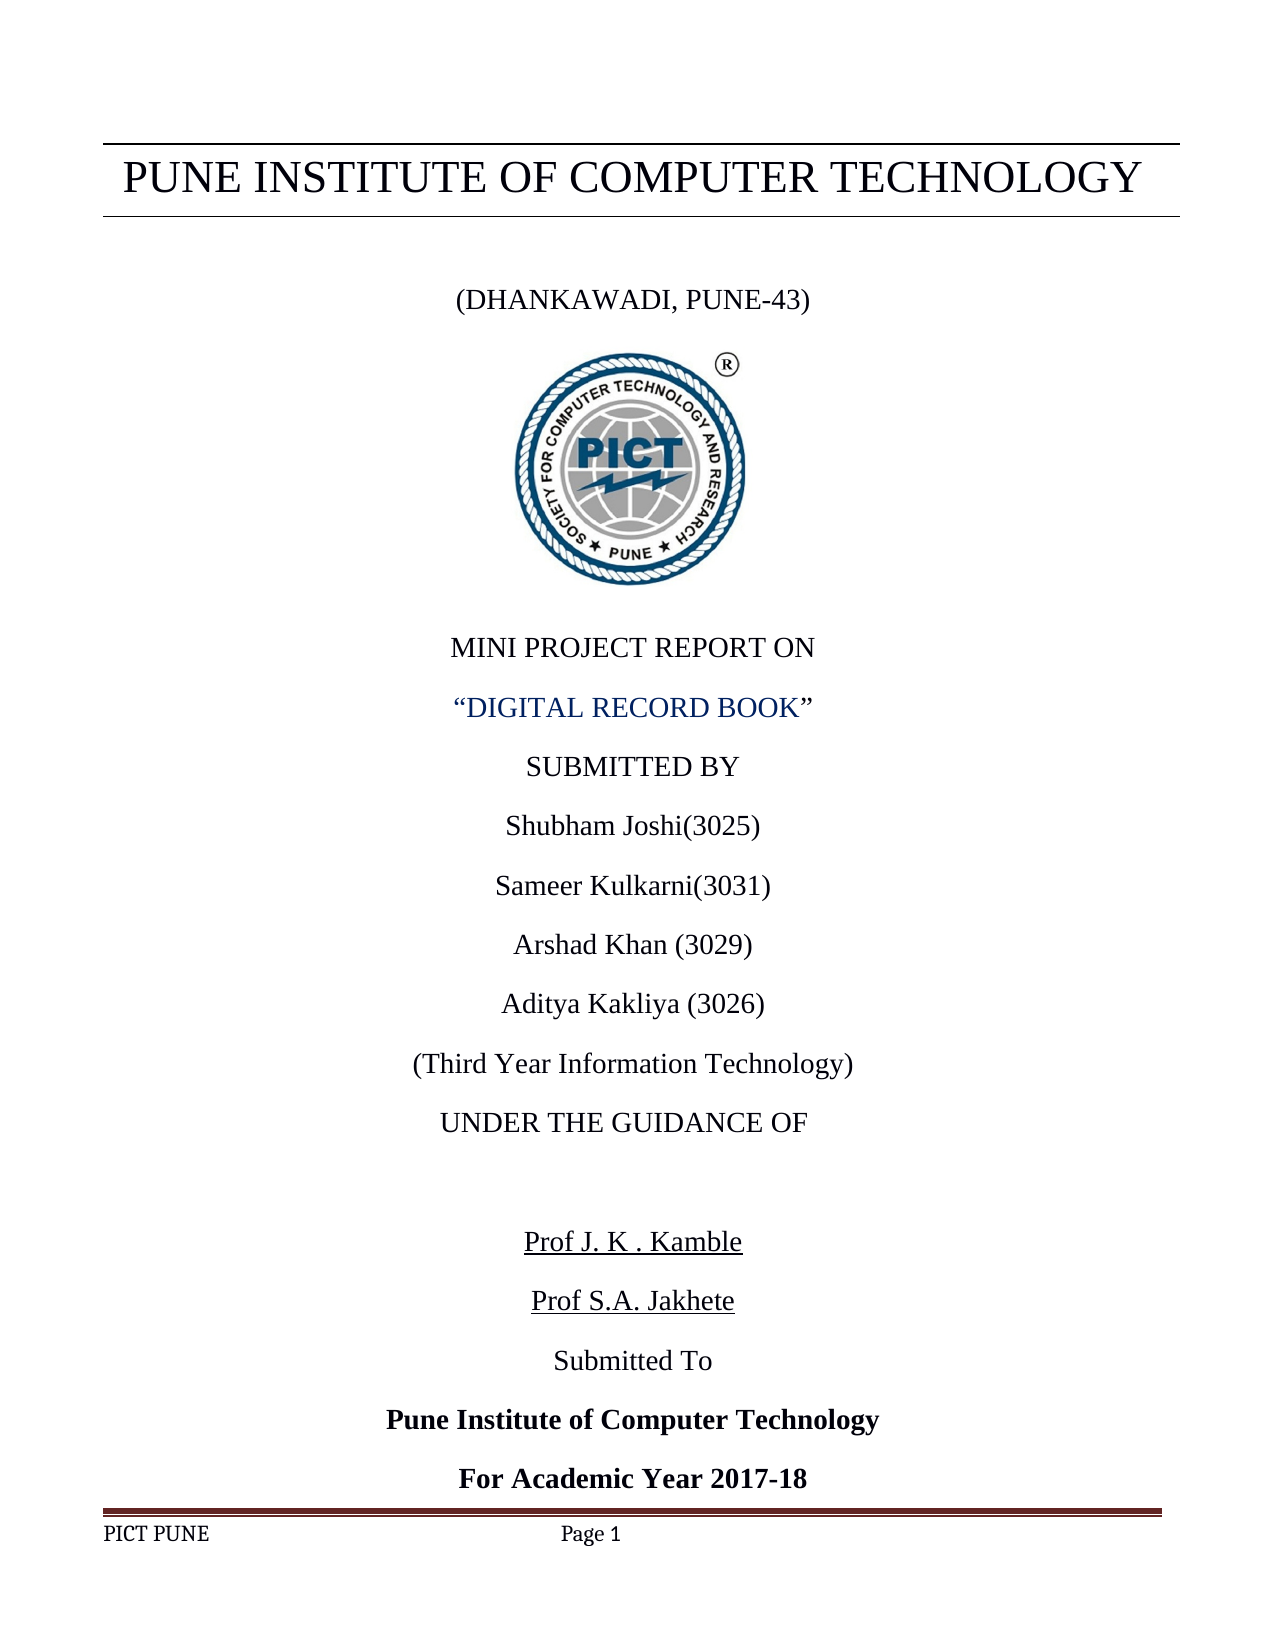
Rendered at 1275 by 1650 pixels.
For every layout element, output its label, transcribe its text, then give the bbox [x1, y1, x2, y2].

text Sameer Kulkarni(3031) [103, 868, 1162, 901]
text PUNE INSTITUTE OF COMPUTER TECHNOLOGY [103, 150, 1162, 203]
picture [510, 341, 756, 587]
text Pune Institute of Computer Technology [103, 1402, 1162, 1436]
text Shubham Joshi(3025) [103, 808, 1162, 842]
text Aditya Kakliya (3026) [103, 987, 1162, 1020]
text “DIGITAL RECORD BOOK” [103, 690, 1162, 723]
text Prof J. K . Kamble [103, 1224, 1162, 1258]
text UNDER THE GUIDANCE OF [328, 1105, 1162, 1139]
text SUBMITTED BY [103, 749, 1162, 783]
text (Third Year Information Technology) [103, 1046, 1162, 1079]
text Submitted To [103, 1343, 1162, 1376]
text MINI PROJECT REPORT ON [103, 630, 1162, 664]
text (DHANKAWADI, PUNE-43) [103, 282, 1162, 316]
text Prof S.A. Jakhete [103, 1283, 1162, 1317]
text For Academic Year 2017-18 [103, 1462, 1162, 1495]
text Arshad Khan (3029) [103, 927, 1162, 961]
